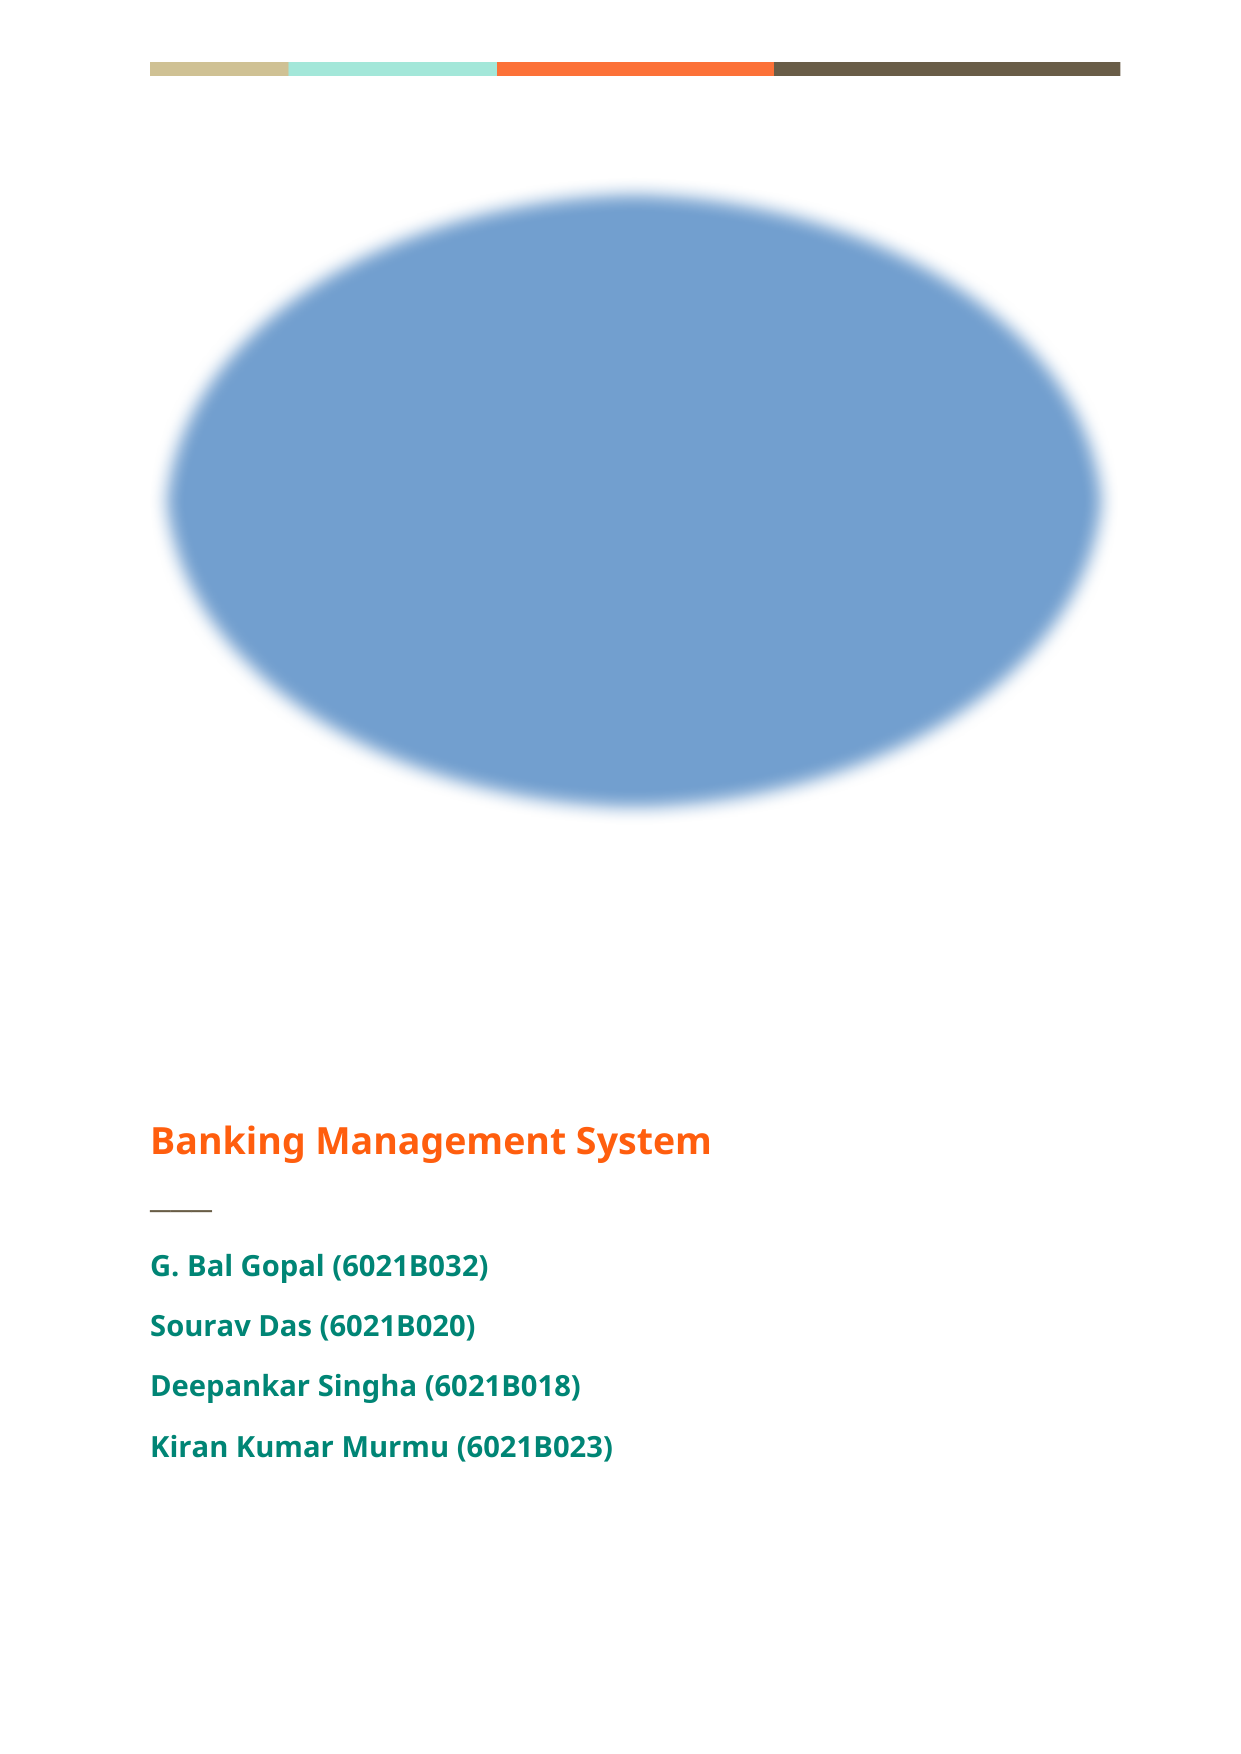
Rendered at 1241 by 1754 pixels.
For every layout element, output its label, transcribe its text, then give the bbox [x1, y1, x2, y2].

text Kiran Kumar Murmu (6021B023) [150, 1426, 1090, 1466]
text G. Bal Gopal (6021B032) [150, 1246, 1090, 1285]
subtitle Banking Management System [150, 1114, 1090, 1165]
text ─── [150, 1193, 1090, 1226]
text Deepankar Singha (6021B018) [150, 1366, 1090, 1405]
text Sourav Das (6021B020) [150, 1306, 1090, 1345]
picture [150, 62, 1121, 76]
